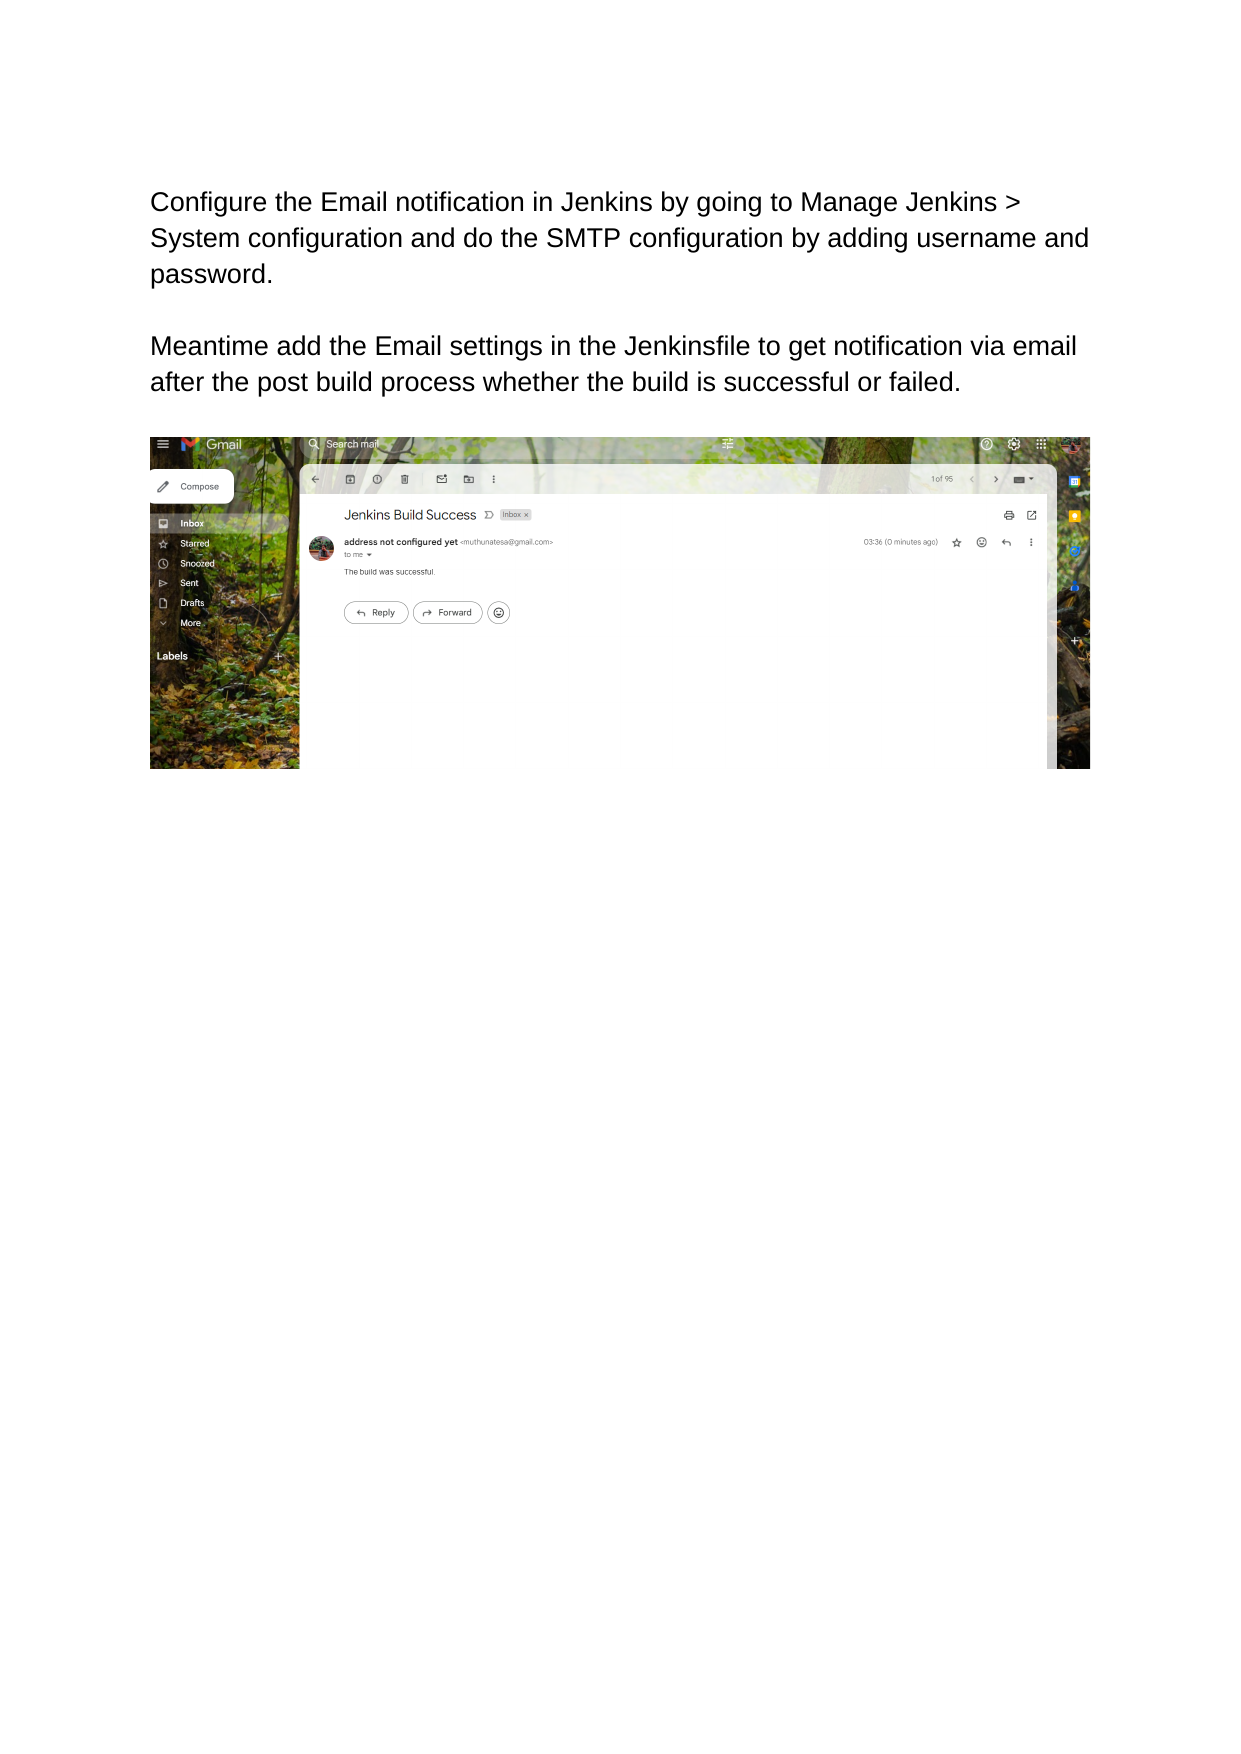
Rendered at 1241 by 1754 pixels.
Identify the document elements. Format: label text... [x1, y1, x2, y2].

picture [150, 437, 1091, 769]
text Configure the Email notification in Jenkins by going to Manage Jenkins > System configuration and do the SMTP configuration by adding username and password. [150, 186, 1090, 289]
text Meantime add the Email settings in the Jenkinsfile to get notification via email after the post build process whether the build is successful or failed. [150, 330, 1090, 397]
